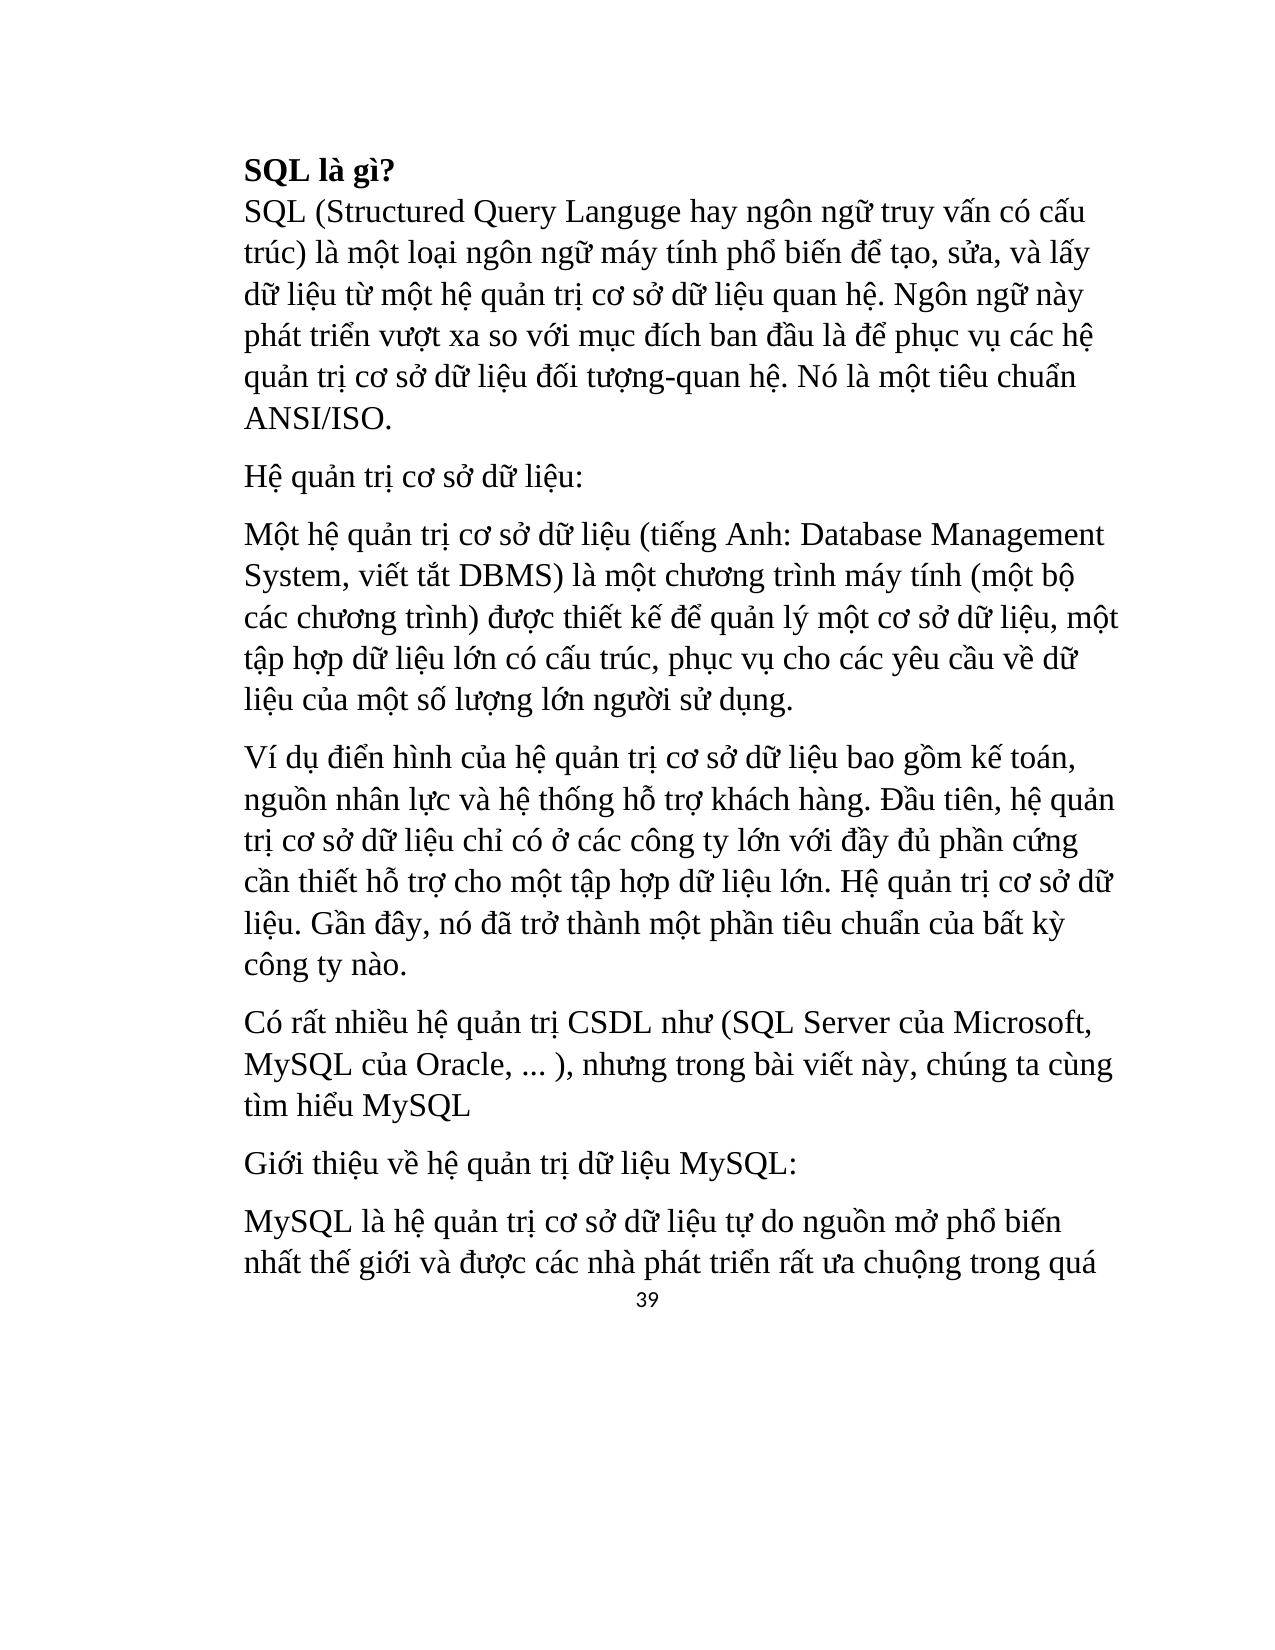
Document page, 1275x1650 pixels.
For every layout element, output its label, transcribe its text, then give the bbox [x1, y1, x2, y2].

text Một hệ quản trị cơ sở dữ liệu (tiếng Anh: Database Management System, viết tắt DBMS) là một chương trình máy tính (một bộ các chương trình) được thiết kế để quản lý một cơ sở dữ liệu, một tập hợp dữ liệu lớn có cấu trúc, phục vụ cho các yêu cầu về dữ liệu của một số lượng lớn người sử dụng. [244, 514, 1125, 718]
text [244, 1201, 1125, 1281]
subtitle SQL là gì? [169, 150, 1125, 188]
text Ví dụ điển hình của hệ quản trị cơ sở dữ liệu bao gồm kế toán, nguồn nhân lực và hệ thống hỗ trợ khách hàng. Đầu tiên, hệ quản trị cơ sở dữ liệu chỉ có ở các công ty lớn với đầy đủ phần cứng cần thiết hỗ trợ cho một tập hợp dữ liệu lớn. Hệ quản trị cơ sở dữ liệu. Gần đây, nó đã trở thành một phần tiêu chuẩn của bất kỳ công ty nào. [244, 738, 1125, 983]
text SQL (Structured Query Languge hay ngôn ngữ truy vấn có cấu trúc) là một loại ngôn ngữ máy tính phổ biến để tạo, sửa, và lấy dữ liệu từ một hệ quản trị cơ sở dữ liệu quan hệ. Ngôn ngữ này phát triển vượt xa so với mục đích ban đầu là để phục vụ các hệ quản trị cơ sở dữ liệu đối tượng-quan hệ. Nó là một tiêu chuẩn ANSI/ISO. [244, 191, 1125, 436]
text Giới thiệu về hệ quản trị dữ liệu MySQL: [244, 1143, 1125, 1181]
text Hệ quản trị cơ sở dữ liệu: [244, 456, 1125, 494]
text Có rất nhiều hệ quản trị CSDL như (SQL Server của Microsoft, MySQL của Oracle, ... ), nhưng trong bài viết này, chúng ta cùng tìm hiểu MySQL [244, 1002, 1125, 1123]
